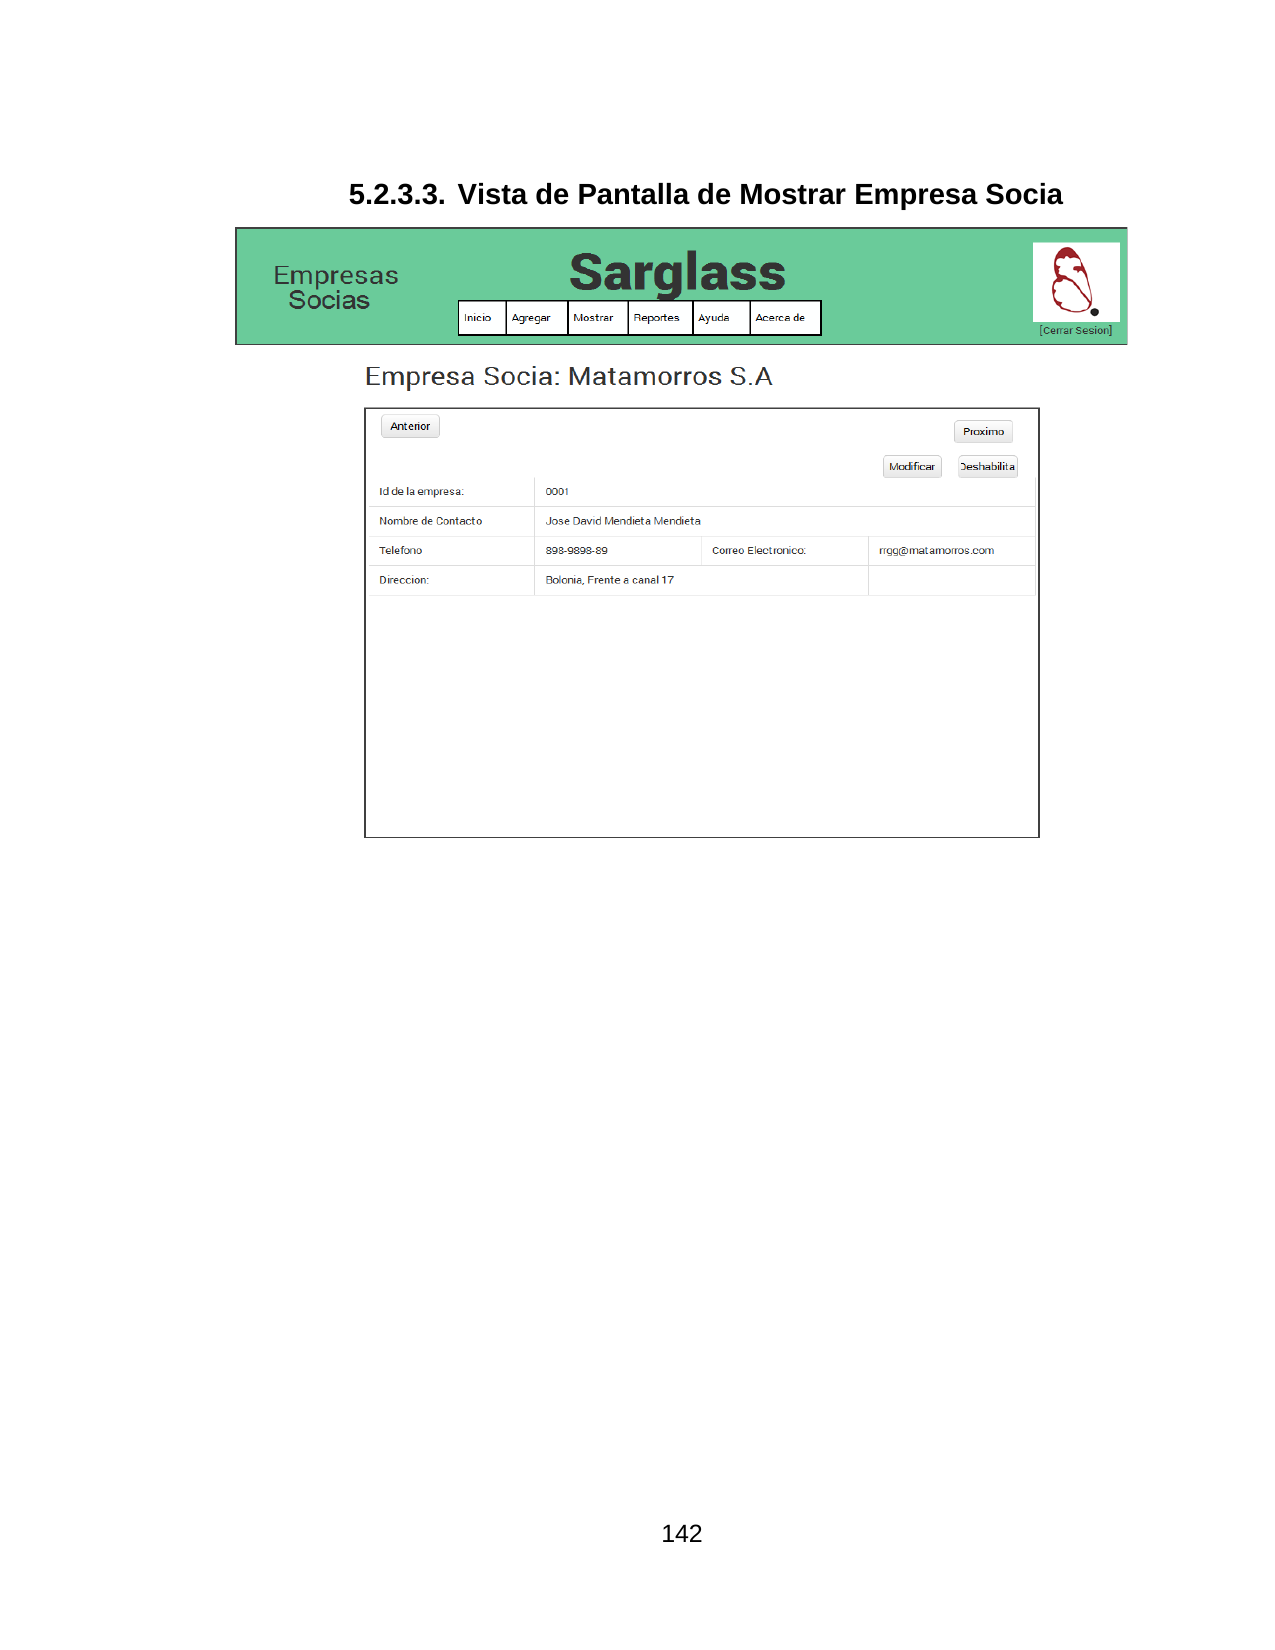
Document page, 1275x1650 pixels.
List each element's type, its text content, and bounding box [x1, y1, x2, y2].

picture [235, 227, 1128, 838]
subtitle Vista de Pantalla de Mostrar Empresa Socia [349, 177, 1127, 211]
